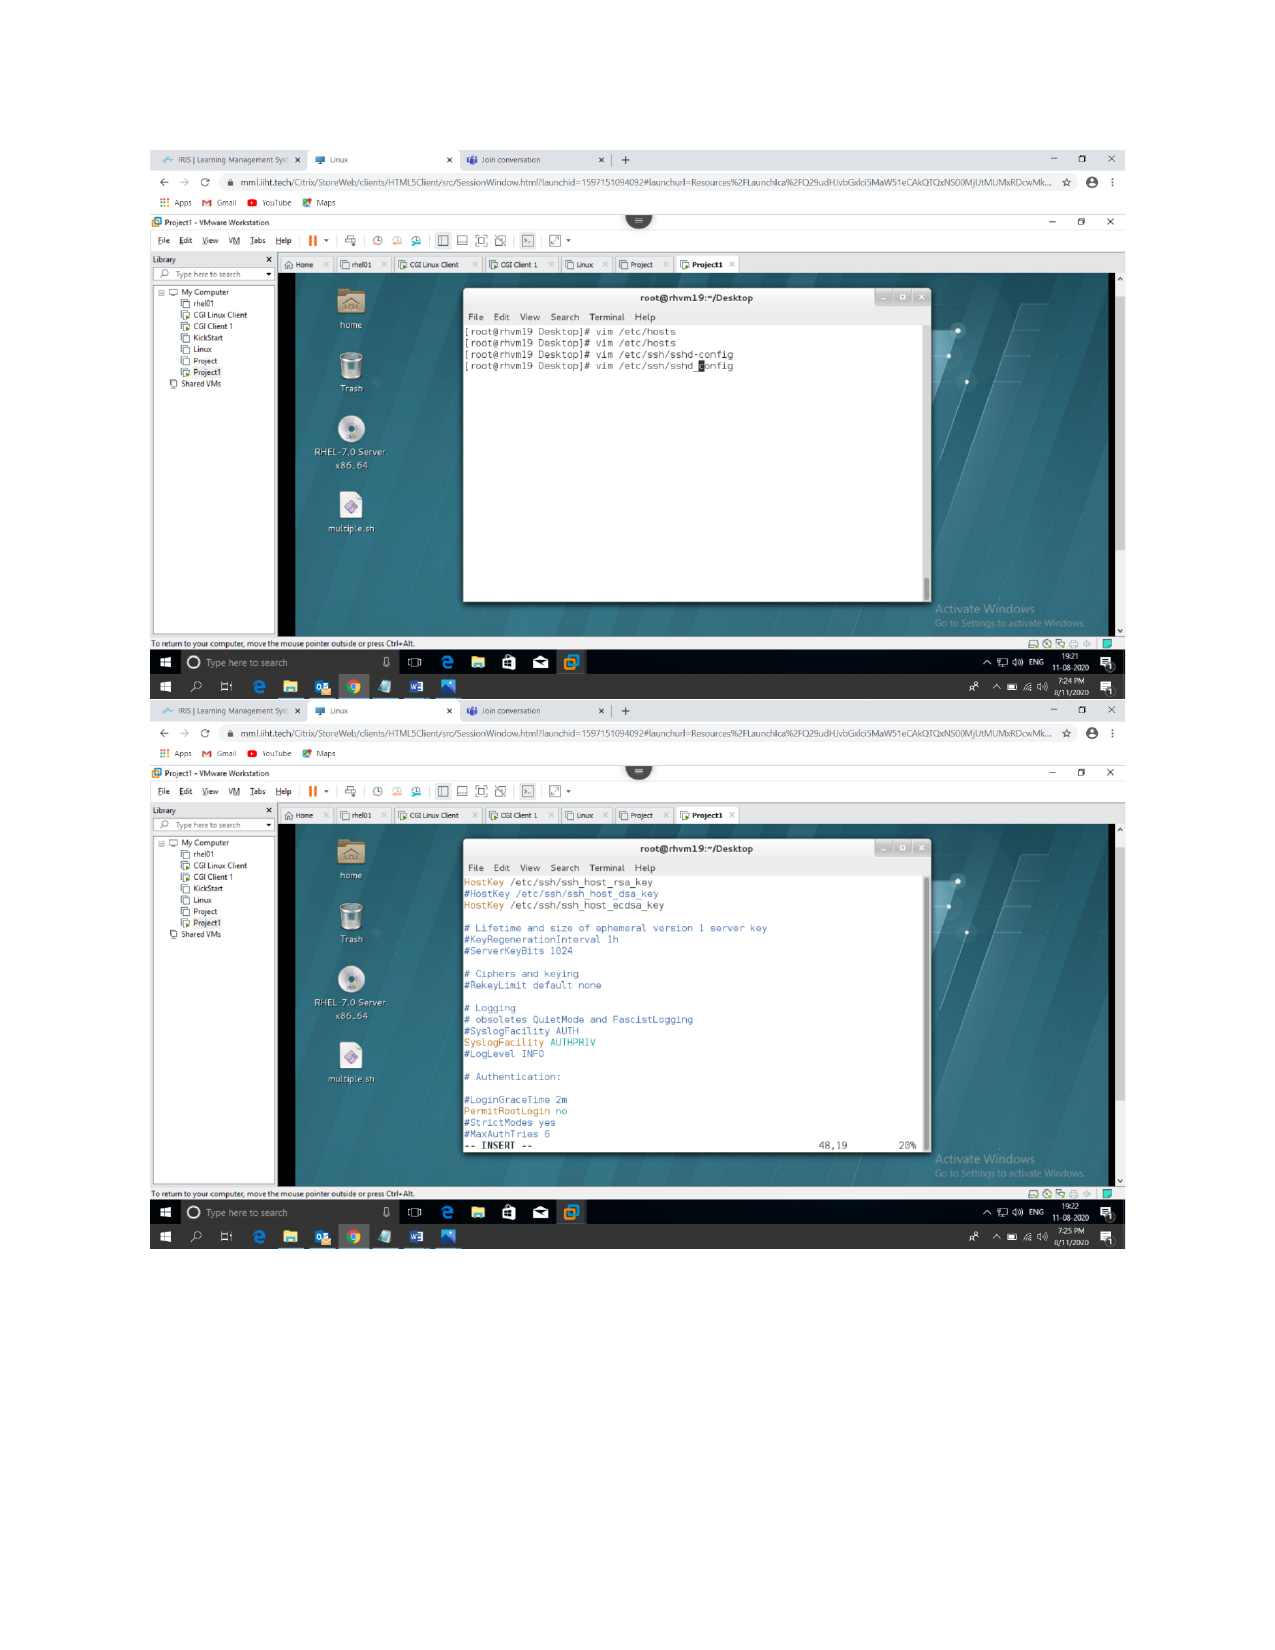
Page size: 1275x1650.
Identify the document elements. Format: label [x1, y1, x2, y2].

picture [150, 150, 1125, 699]
picture [150, 700, 1125, 1249]
